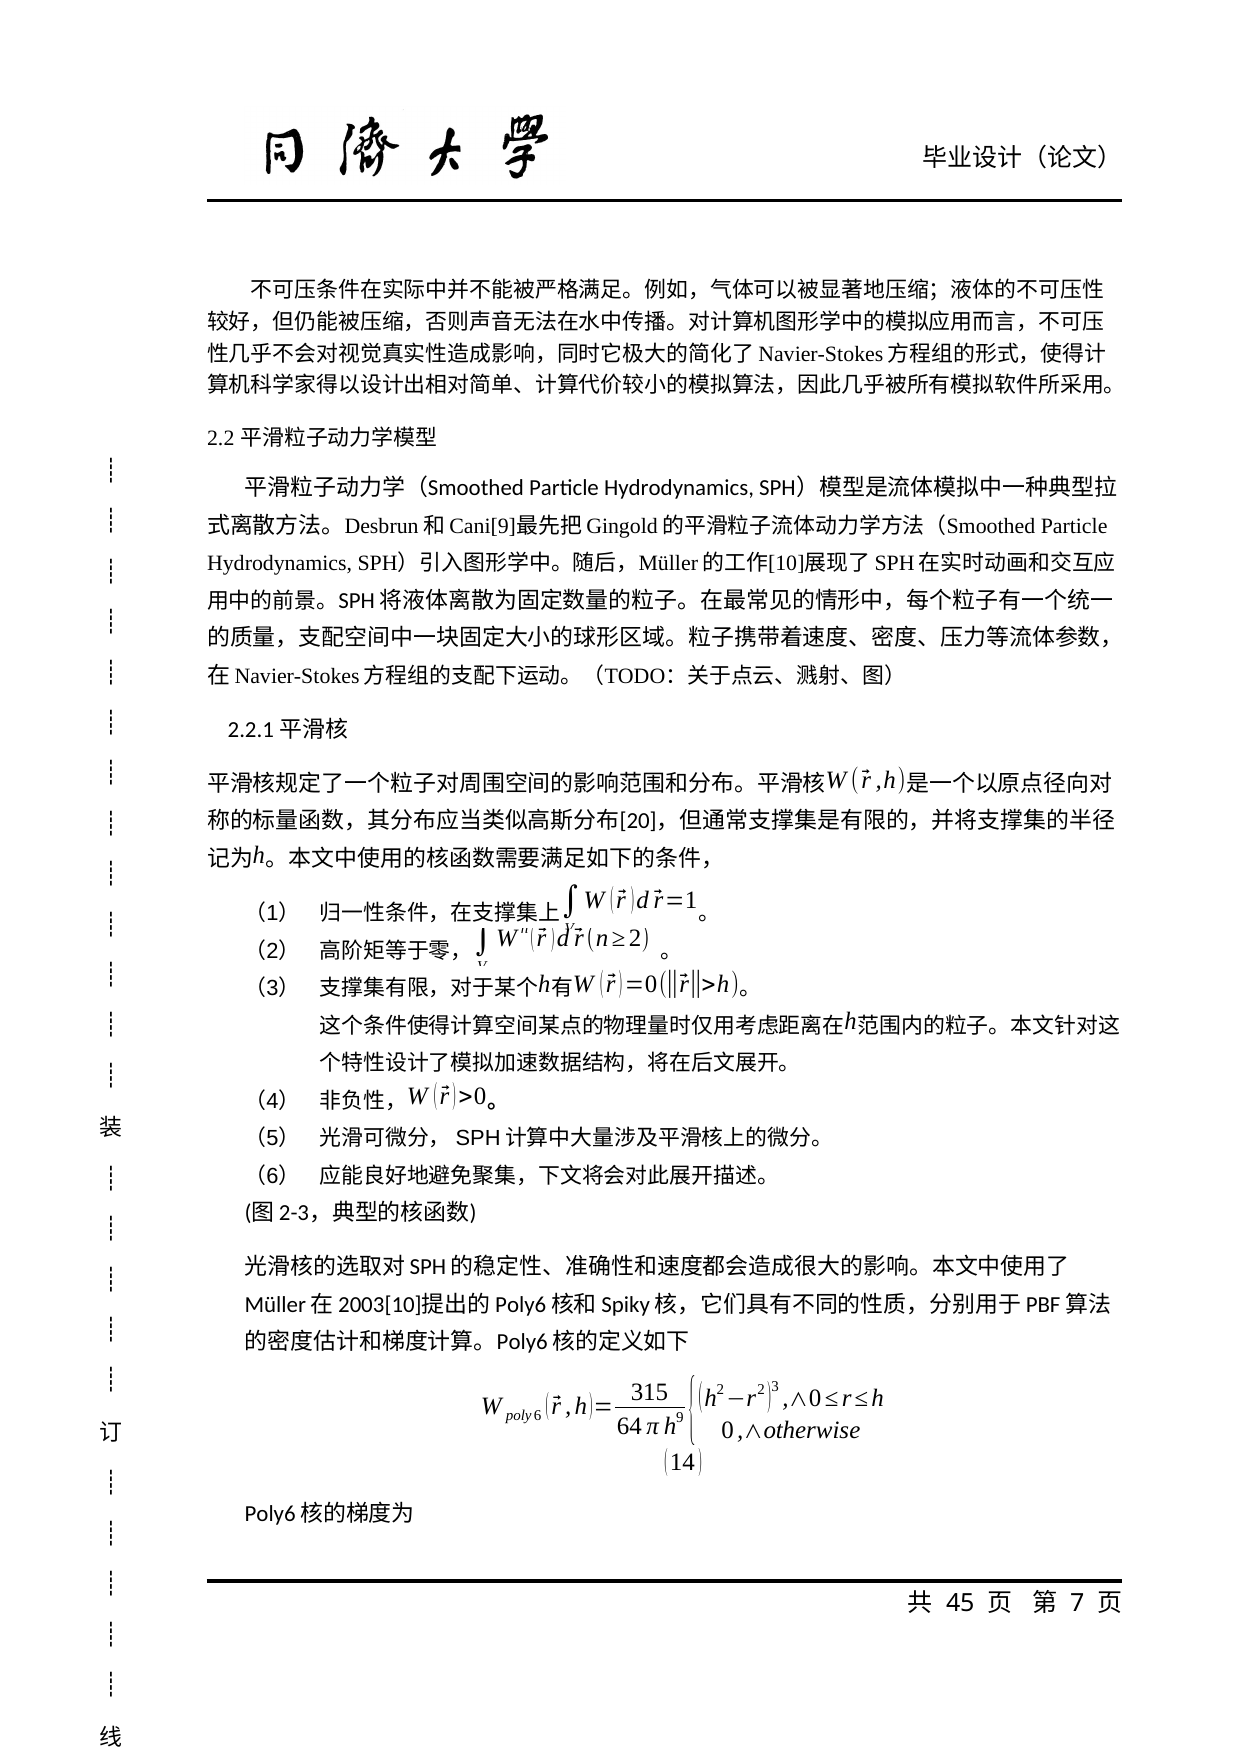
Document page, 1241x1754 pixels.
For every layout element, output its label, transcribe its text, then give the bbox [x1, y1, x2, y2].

text 不可压条件在实际中并不能被严格满足。例如，气体可以被显著地压缩；液体的不可压性较好，但仍能被压缩，否则声音无法在水中传播。对计算机图形学中的模拟应用而言，不可压性几乎不会对视觉真实性造成影响，同时它极大的简化了Navier-Stokes方程组的形式，使得计算机科学家得以设计出相对简单、计算代价较小的模拟算法，因此几乎被所有模拟软件所采用。 [207, 272, 1122, 399]
list 非负性，。 [244, 1078, 1122, 1116]
list 归一性条件，在支撑集上。 [244, 891, 1122, 928]
list 高阶矩等于零， 。 [244, 928, 1122, 966]
text 平滑粒子动力学（Smoothed Particle Hydrodynamics, SPH）模型是流体模拟中一种典型拉式离散方法。Desbrun和Cani[9]最先把Gingold的平滑粒子流体动力学方法（Smoothed Particle Hydrodynamics, SPH）引入图形学中。随后，Müller的工作[10]展现了SPH在实时动画和交互应用中的前景。SPH将液体离散为固定数量的粒子。在最常见的情形中，每个粒子有一个统一的质量，支配空间中一块固定大小的球形区域。粒子携带着速度、密度、压力等流体参数，在Navier-Stokes方程组的支配下运动。（TODO：关于点云、溅射、图） [207, 466, 1122, 691]
text 2.2.1 平滑核 [207, 707, 1122, 745]
text 光滑核的选取对SPH的稳定性、准确性和速度都会造成很大的影响。本文中使用了Müller在2003[10]提出的Poly6核和Spiky核，它们具有不同的性质，分别用于PBF算法的密度估计和梯度计算。Poly6核的定义如下 [244, 1245, 1122, 1357]
list 应能良好地避免聚集，下文将会对此展开描述。 [244, 1153, 1122, 1191]
list 支撑集有限，对于某个有。 这个条件使得计算空间某点的物理量时仅用考虑距离在范围内的粒子。本文针对这个特性设计了模拟加速数据结构，将在后文展开。 [244, 966, 1122, 1078]
picture [244, 106, 566, 185]
text Poly6核的梯度为 [244, 1495, 1122, 1528]
text 平滑核规定了一个粒子对周围空间的影响范围和分布。平滑核是一个以原点径向对称的标量函数，其分布应当类似高斯分布[20]，但通常支撑集是有限的，并将支撑集的半径记为。本文中使用的核函数需要满足如下的条件， [207, 761, 1122, 874]
list 光滑可微分， SPH计算中大量涉及平滑核上的微分。 [244, 1116, 1122, 1153]
text (图2-3，典型的核函数) [244, 1191, 1122, 1228]
subtitle 2.2 平滑粒子动力学模型 [207, 416, 1122, 453]
